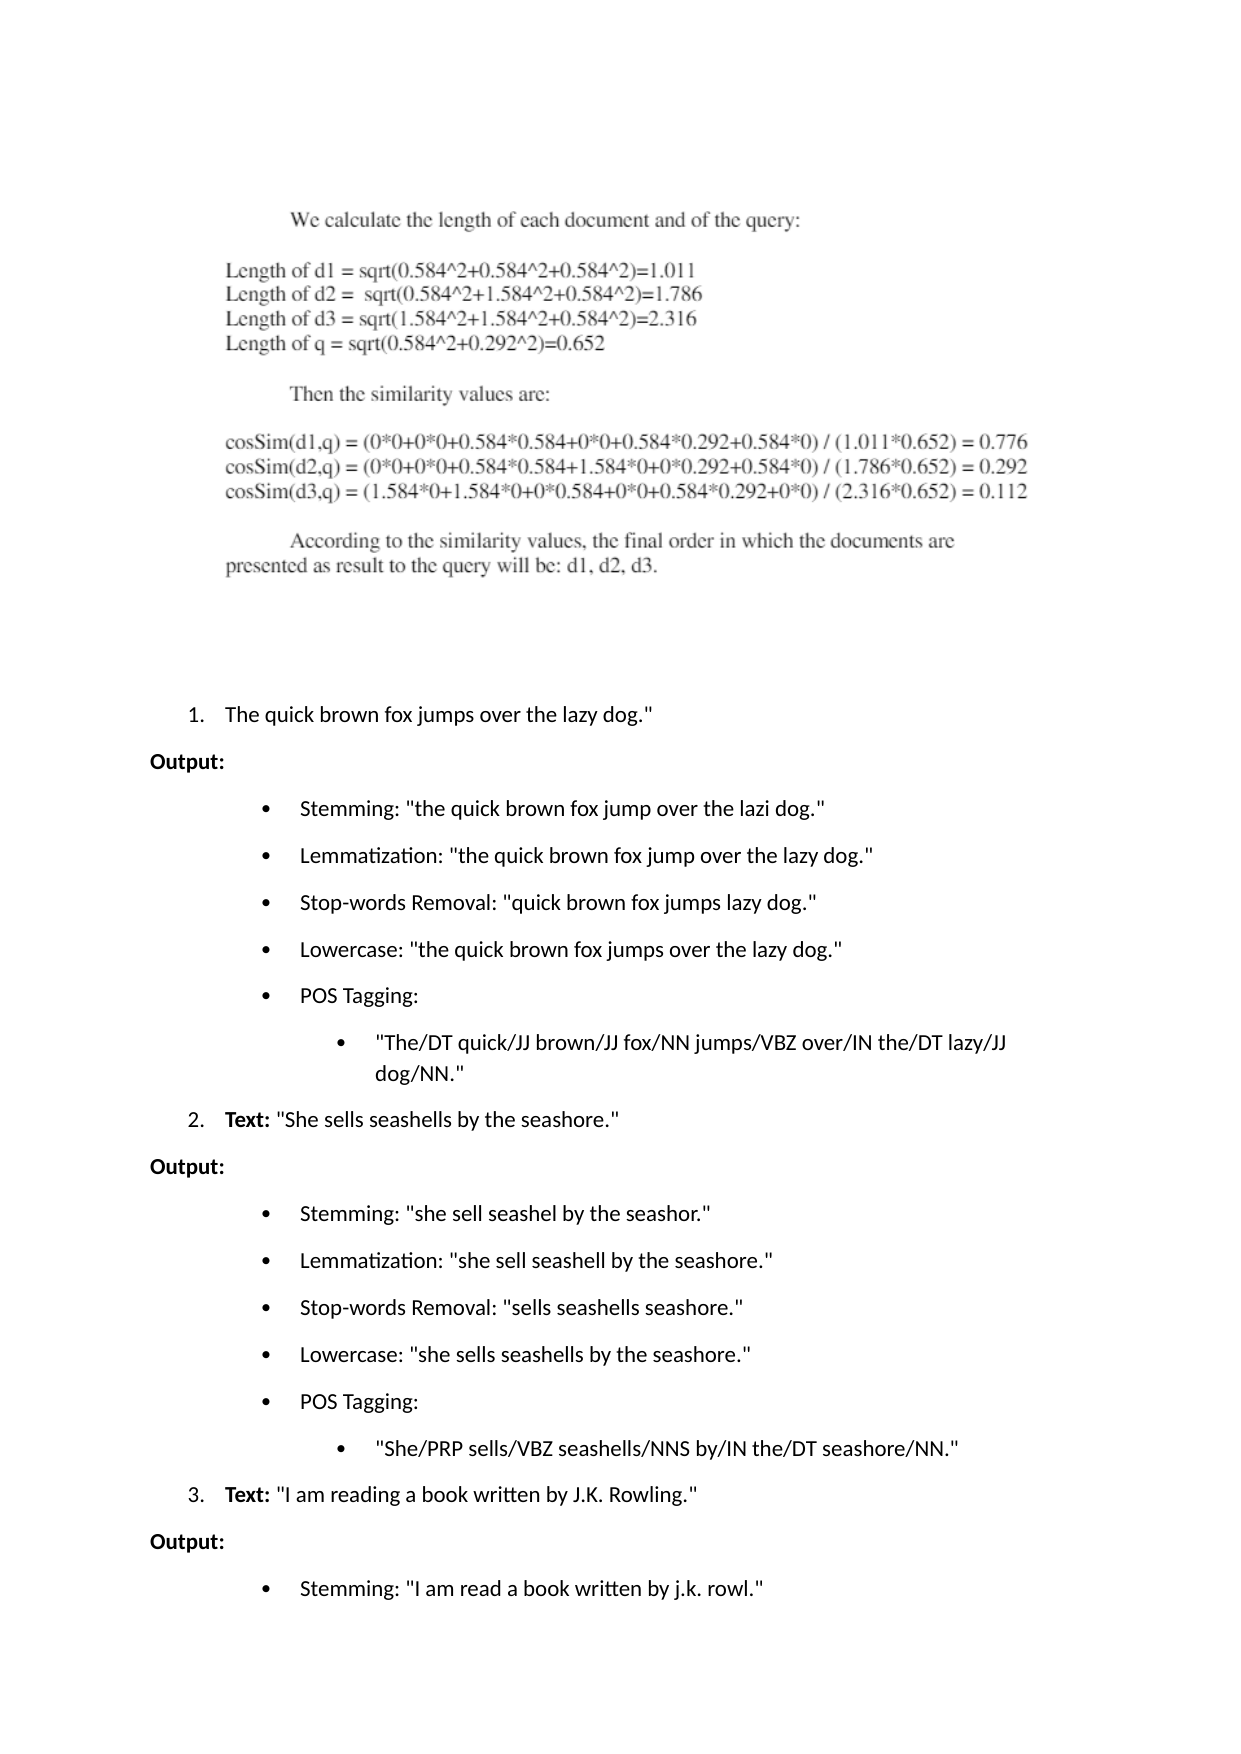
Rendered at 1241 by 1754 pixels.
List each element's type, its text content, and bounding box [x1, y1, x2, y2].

text Output: [150, 747, 1090, 775]
list Stemming: "I am read a book written by j.k. rowl." [262, 1574, 1090, 1602]
list Stemming: "she sell seashel by the seashor." [262, 1199, 1090, 1227]
list Lemmatization: "she sell seashell by the seashore." [262, 1246, 1090, 1274]
text Output: [150, 1527, 1090, 1555]
list Lowercase: "the quick brown fox jumps over the lazy dog." [262, 935, 1090, 963]
list The quick brown fox jumps over the lazy dog." [187, 700, 1090, 728]
picture [150, 150, 1091, 588]
list Text: "She sells seashells by the seashore." [187, 1106, 1090, 1133]
list Stop-words Removal: "sells seashells seashore." [262, 1293, 1090, 1321]
list Lowercase: "she sells seashells by the seashore." [262, 1340, 1090, 1368]
text Output: [150, 1152, 1090, 1180]
list "The/DT quick/JJ brown/JJ fox/NN jumps/VBZ over/IN the/DT lazy/JJ dog/NN." [337, 1028, 1090, 1087]
list Stemming: "the quick brown fox jump over the lazi dog." [262, 794, 1090, 822]
list Lemmatization: "the quick brown fox jump over the lazy dog." [262, 841, 1090, 869]
list Stop-words Removal: "quick brown fox jumps lazy dog." [262, 888, 1090, 916]
list POS Tagging: [262, 982, 1090, 1009]
list Text: "I am reading a book written by J.K. Rowling." [187, 1481, 1090, 1508]
list "She/PRP sells/VBZ seashells/NNS by/IN the/DT seashore/NN." [337, 1434, 1090, 1462]
list POS Tagging: [262, 1387, 1090, 1415]
